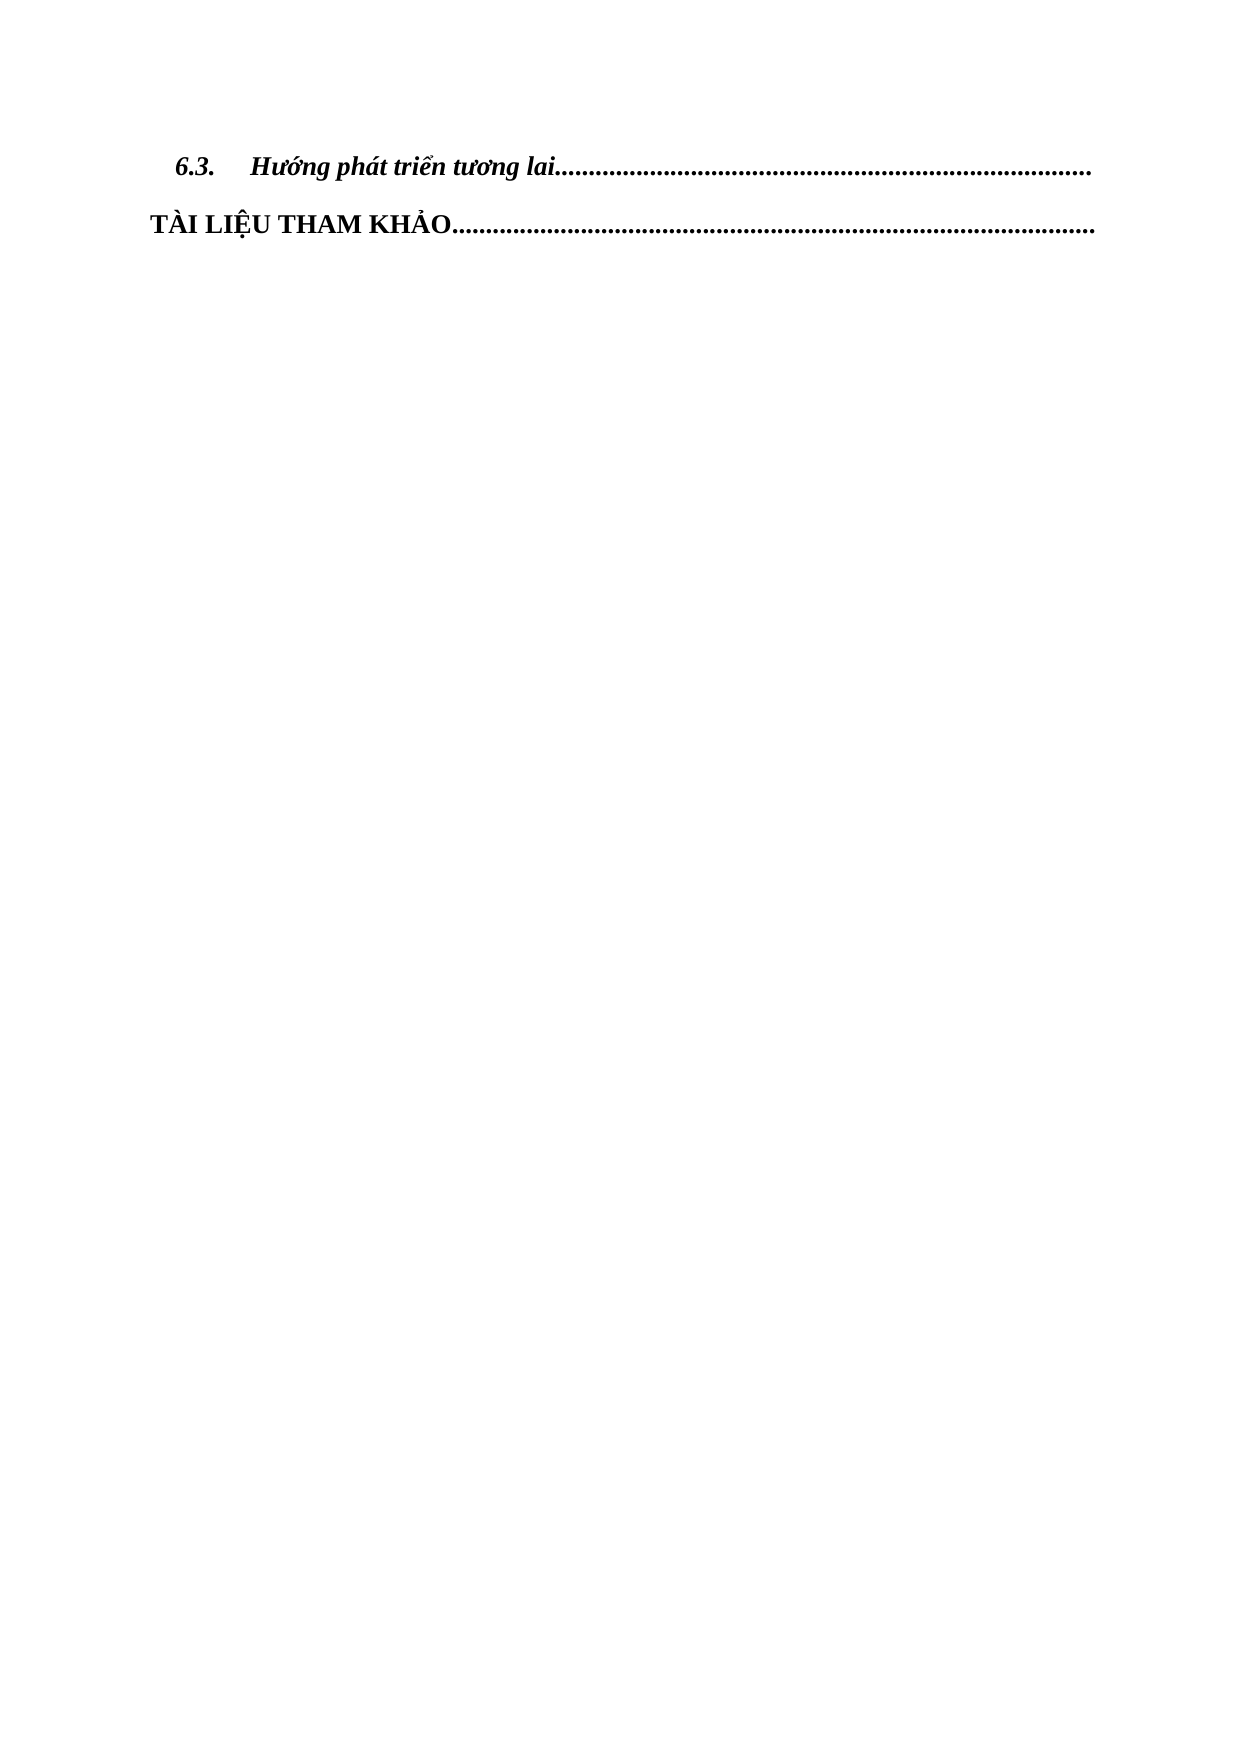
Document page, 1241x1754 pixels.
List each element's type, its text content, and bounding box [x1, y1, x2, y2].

text TÀI LIỆU THAM KHẢO 74 [150, 208, 1090, 240]
text 6.3. Hướng phát triển tương lai 72 [175, 150, 1090, 181]
